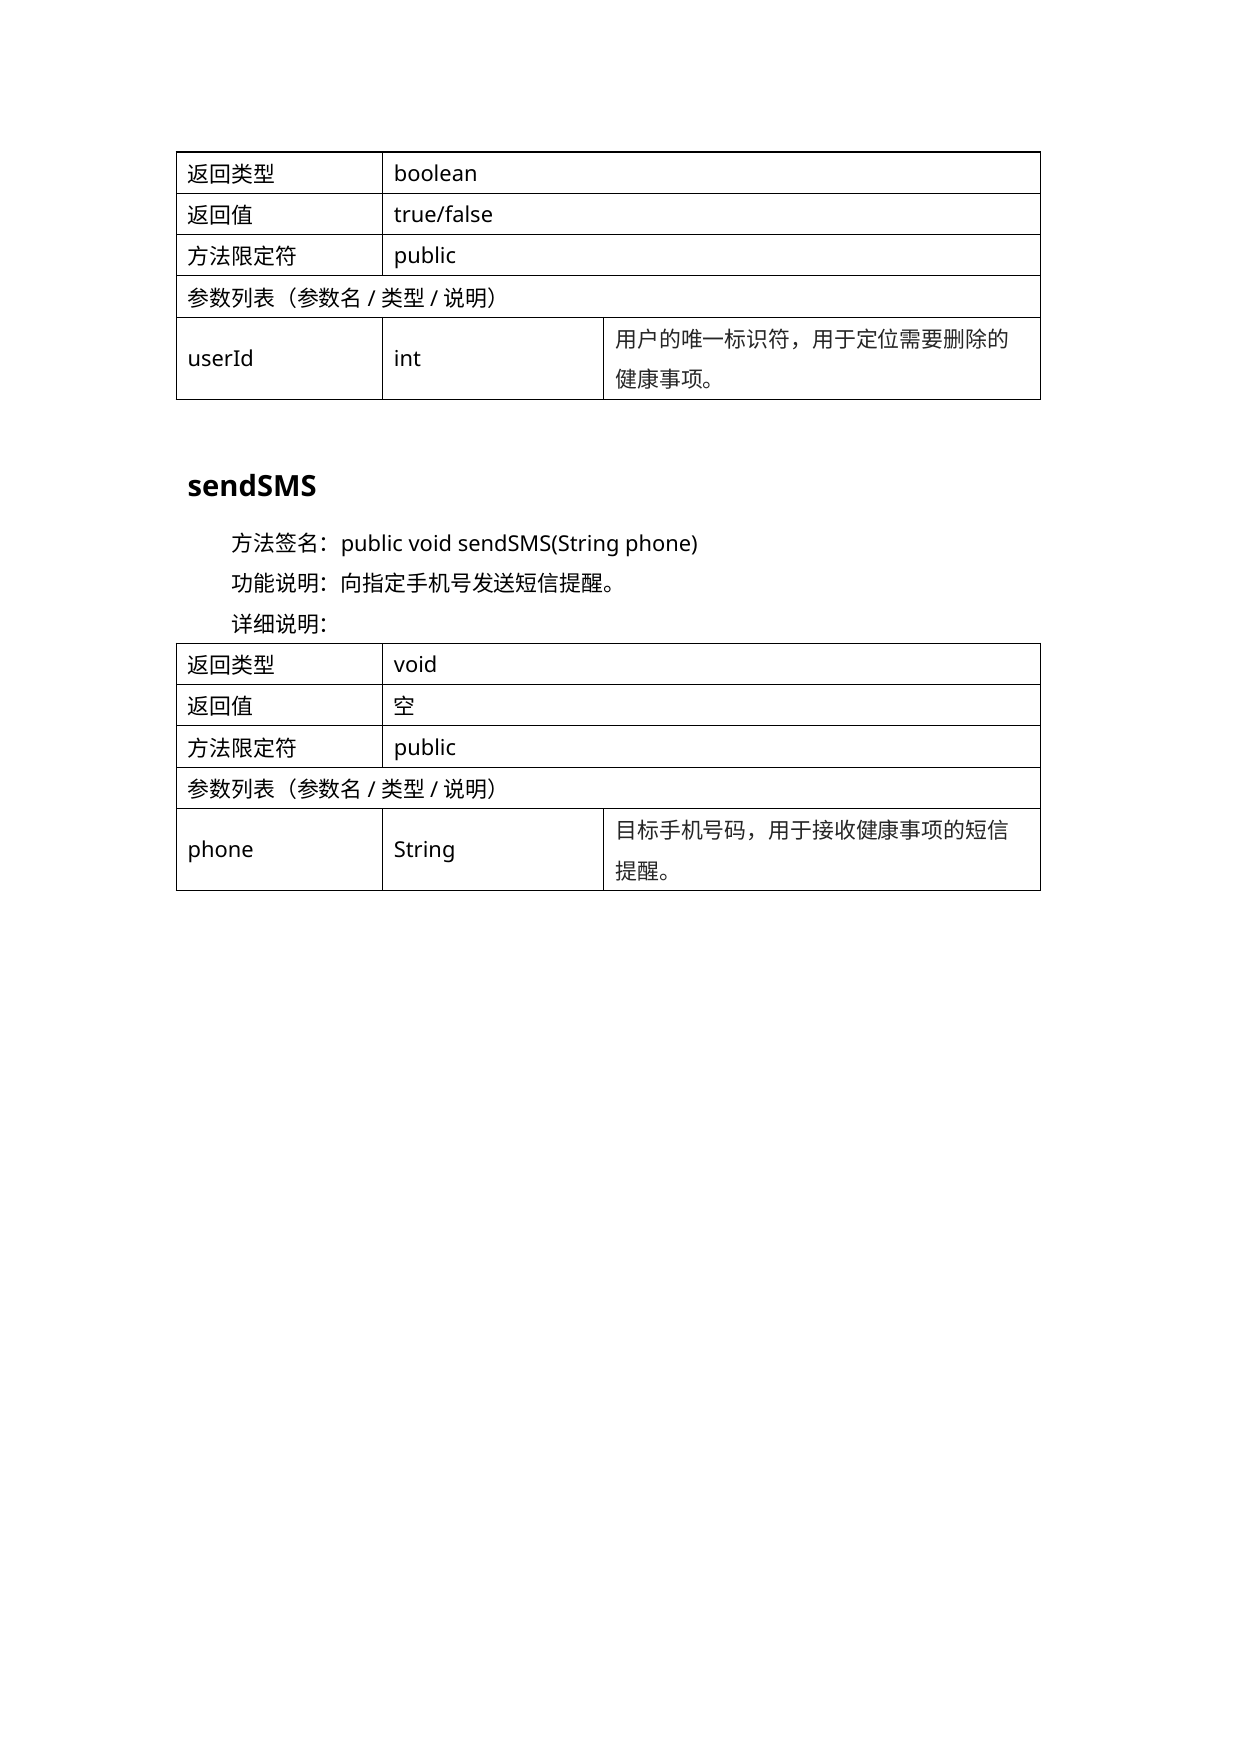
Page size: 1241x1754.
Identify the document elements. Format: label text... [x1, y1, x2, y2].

table_cell public [383, 235, 1040, 275]
table_header 返回类型 [177, 644, 382, 684]
table_cell 参数列表（参数名 / 类型 / 说明） [177, 768, 1040, 808]
text 方法签名：public void sendSMS(String phone) [187, 522, 1053, 562]
table_cell 用户的唯一标识符，用于定位需要删除的健康事项。 [604, 318, 1040, 398]
table_header boolean [383, 153, 1040, 193]
table_cell String [383, 809, 603, 890]
table_cell 参数列表（参数名 / 类型 / 说明） [177, 276, 1040, 317]
table_cell 方法限定符 [177, 235, 382, 275]
table_header 返回类型 [177, 153, 382, 193]
table_cell 返回值 [177, 194, 382, 234]
text 详细说明： [187, 602, 1053, 643]
table_cell true/false [383, 194, 1040, 234]
table_cell userId [177, 318, 382, 398]
table_cell 返回值 [177, 685, 382, 725]
table_cell public [383, 726, 1040, 767]
table_cell 空 [383, 685, 1040, 725]
subtitle sendSMS [187, 465, 1053, 505]
table_cell int [383, 318, 603, 398]
table_cell 目标手机号码，用于接收健康事项的短信提醒。 [604, 809, 1040, 890]
table_cell phone [177, 809, 382, 890]
table_cell 方法限定符 [177, 726, 382, 767]
table_header void [383, 644, 1040, 684]
text 功能说明：向指定手机号发送短信提醒。 [187, 562, 1053, 602]
